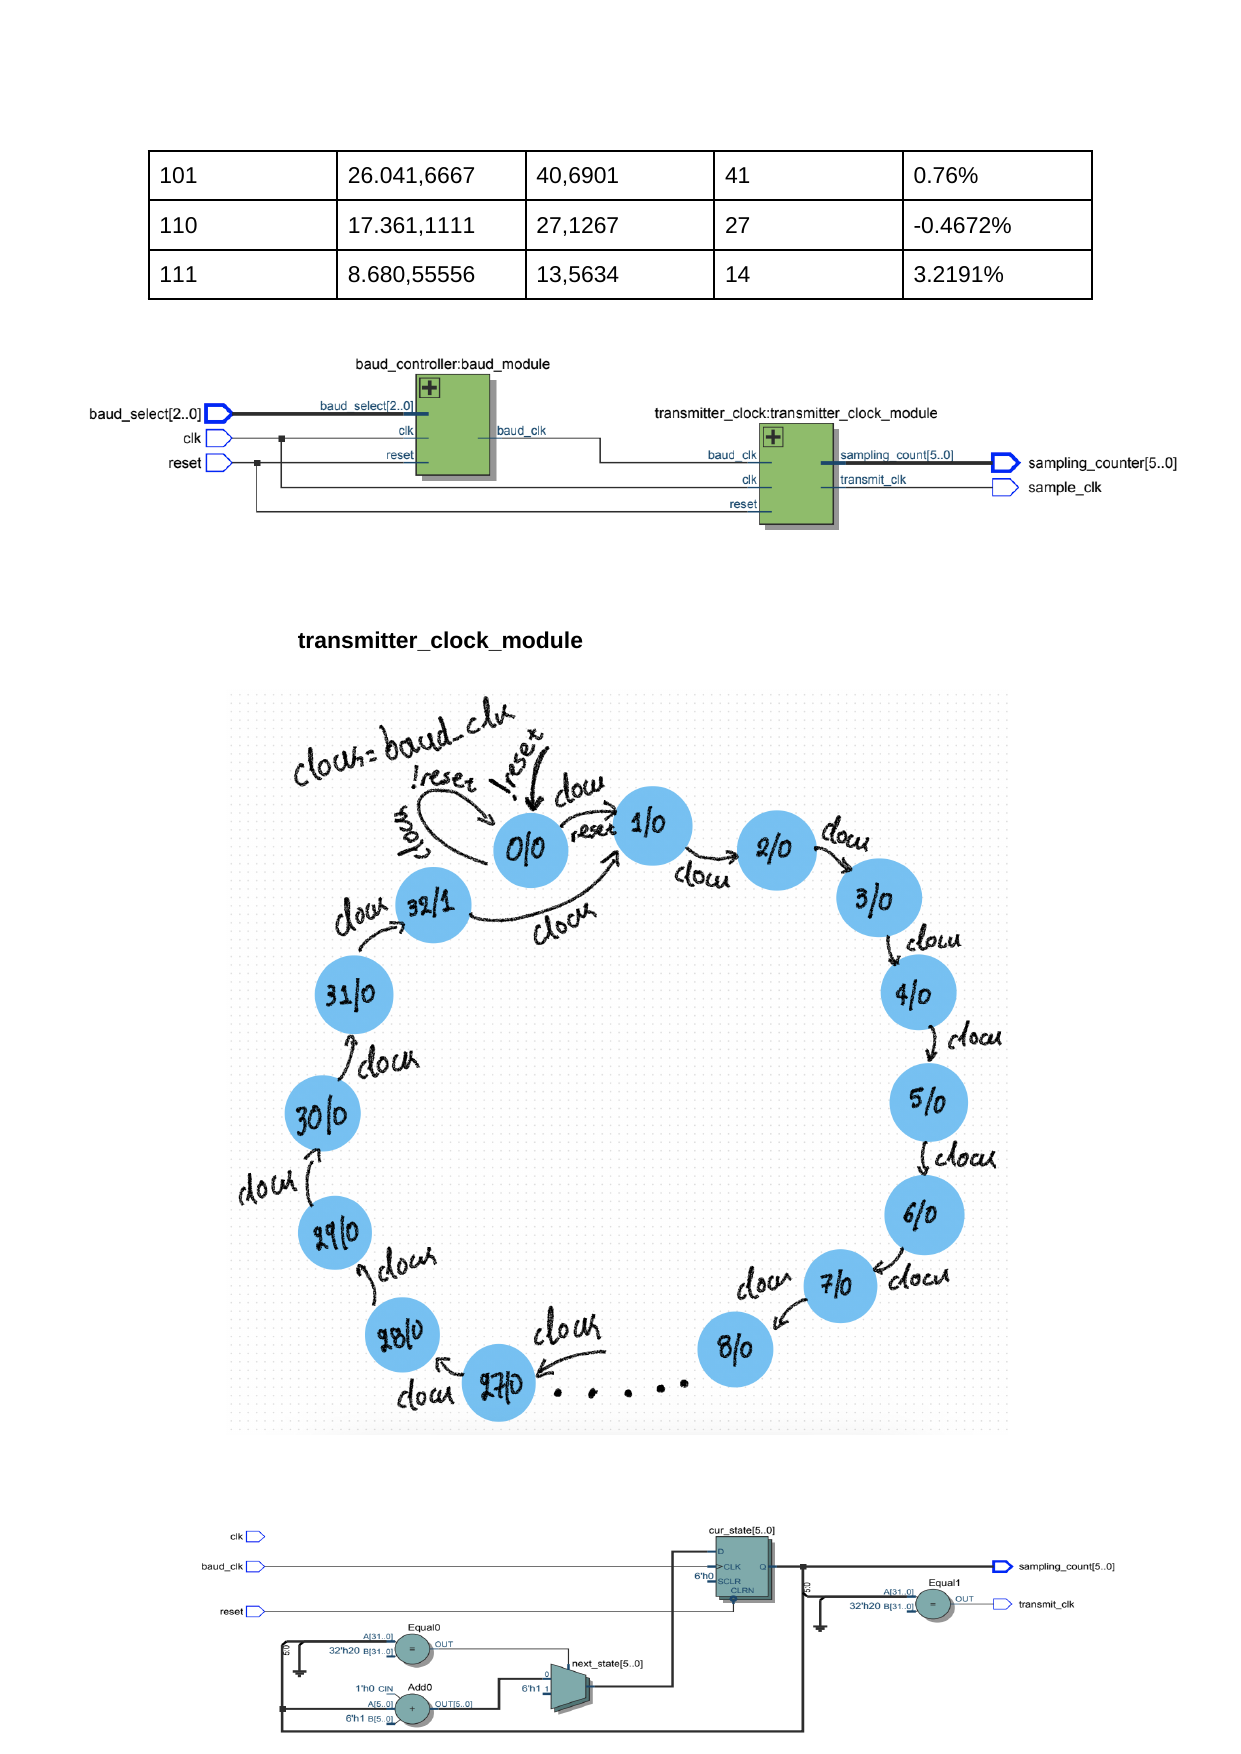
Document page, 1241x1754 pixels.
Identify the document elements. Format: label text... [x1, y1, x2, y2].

table_cell 0.76% [904, 152, 1091, 199]
table_cell 27,1267 [527, 201, 713, 248]
table_cell 27 [715, 201, 902, 248]
picture [46, 348, 1188, 541]
table_cell 41 [715, 152, 902, 199]
picture [191, 1515, 1132, 1750]
picture [226, 689, 1009, 1435]
table_cell 40,6901 [527, 152, 713, 199]
table_cell 101 [150, 152, 336, 199]
table_cell 14 [715, 251, 902, 298]
table_cell -0.4672% [904, 201, 1091, 248]
table_cell 8.680,55556 [338, 251, 525, 298]
text transmitter_clock_module [223, 627, 1090, 653]
table_cell 17.361,1111 [338, 201, 525, 248]
table_cell 3.2191% [904, 251, 1091, 298]
table_cell 26.041,6667 [338, 152, 525, 199]
table_cell 110 [150, 201, 336, 248]
table_cell 111 [150, 251, 336, 298]
table_cell 13,5634 [527, 251, 713, 298]
